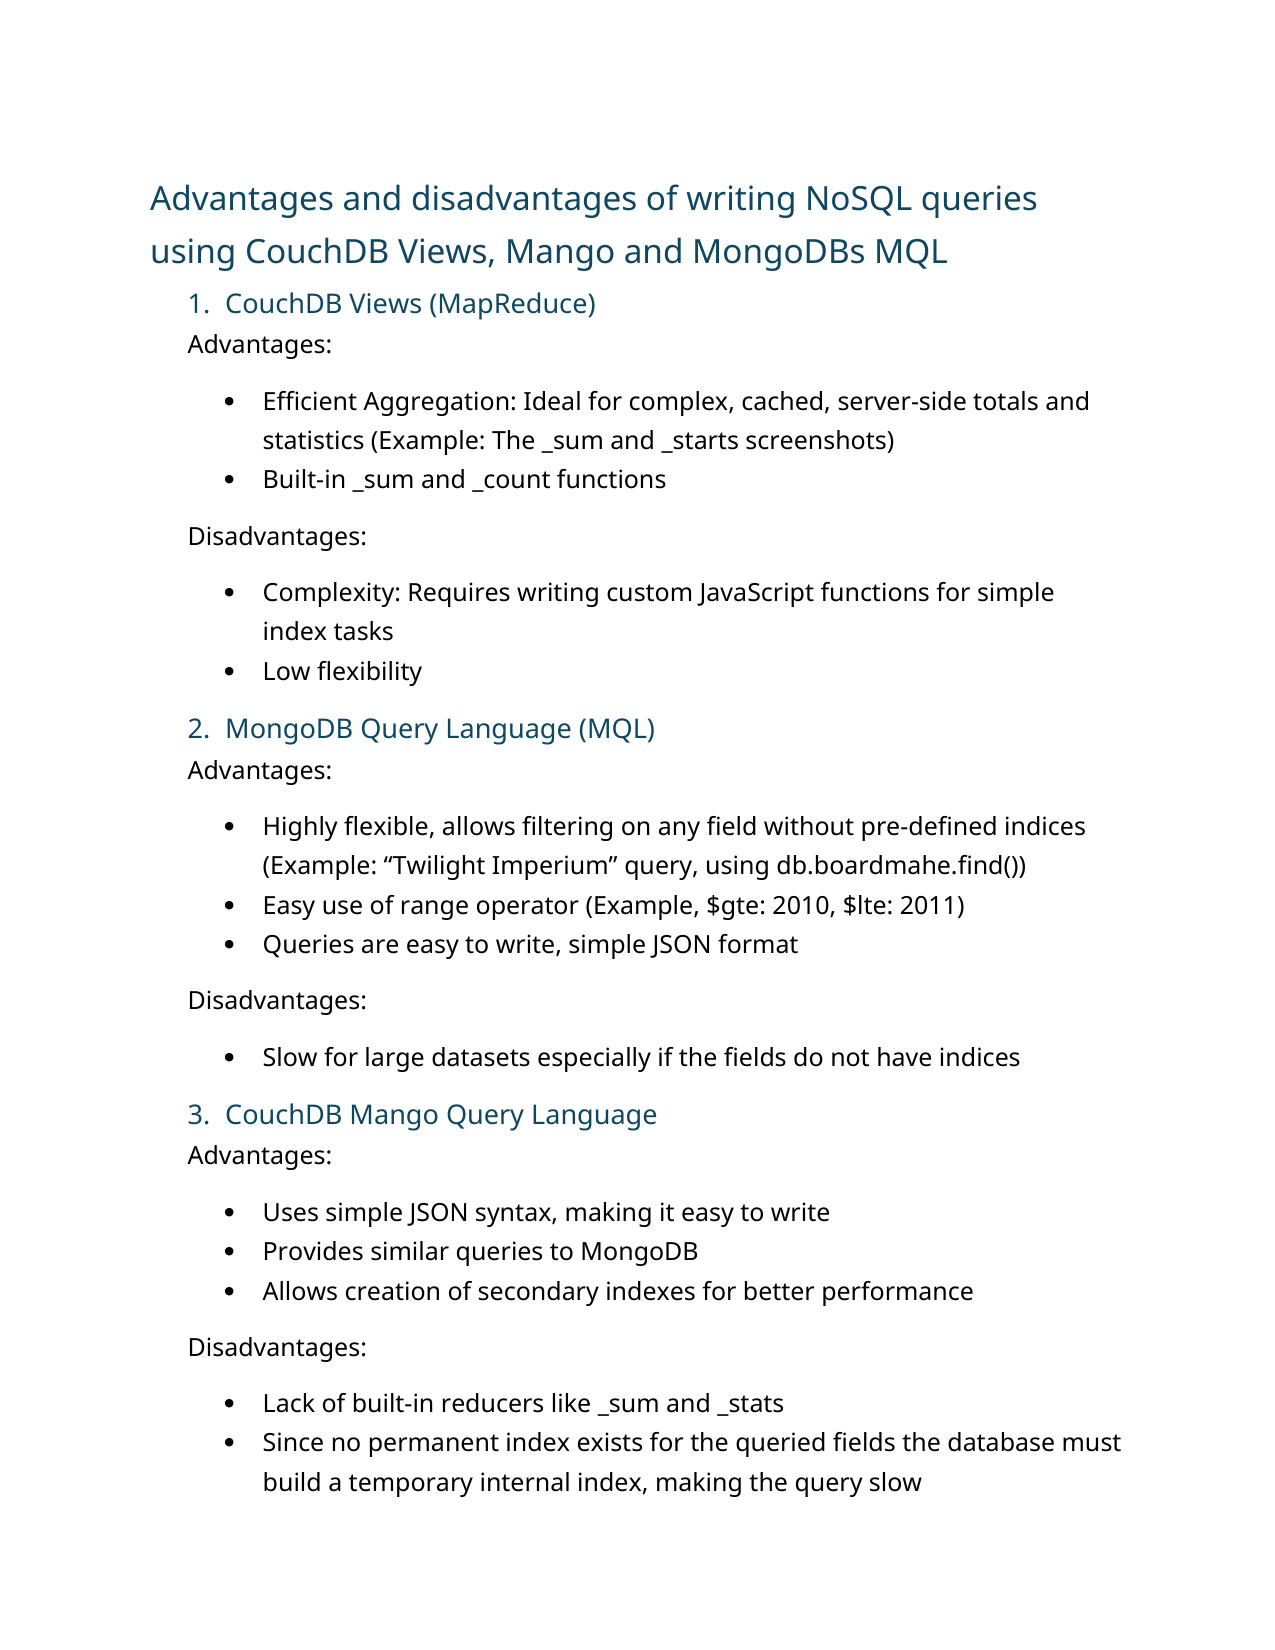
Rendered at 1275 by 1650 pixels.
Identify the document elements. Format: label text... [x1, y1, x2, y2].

list Uses simple JSON syntax, making it easy to write [225, 1194, 1125, 1228]
text Advantages: [187, 1138, 1125, 1172]
subtitle Advantages and disadvantages of writing NoSQL queries using CouchDB Views, Mango and MongoDBs MQL [150, 175, 1125, 273]
list Allows creation of secondary indexes for better performance [225, 1273, 1125, 1307]
list Provides similar queries to MongoDB [225, 1234, 1125, 1268]
list Efficient Aggregation: Ideal for complex, cached, server-side totals and statistics (Example: The _sum and _starts screenshots) [225, 383, 1125, 457]
list Easy use of range operator (Example, $gte: 2010, $lte: 2011) [225, 887, 1125, 921]
text Disadvantages: [187, 983, 1125, 1017]
subtitle MongoDB Query Language (MQL) [187, 709, 1125, 746]
text Advantages: [187, 752, 1125, 786]
list Since no permanent index exists for the queried fields the database must build a temporary internal index, making the query slow [225, 1425, 1125, 1498]
text Disadvantages: [187, 1329, 1125, 1363]
list Lack of built-in reducers like _sum and _stats [225, 1385, 1125, 1419]
list Highly flexible, allows filtering on any field without pre-defined indices (Example: “Twilight Imperium” query, using db.boardmahe.find()) [225, 808, 1125, 882]
list Queries are easy to write, simple JSON format [225, 927, 1125, 961]
subtitle CouchDB Views (MapReduce) [187, 284, 1125, 321]
list Complexity: Requires writing custom JavaScript functions for simple index tasks [225, 574, 1125, 648]
text Disadvantages: [187, 518, 1125, 552]
list Built-in _sum and _count functions [225, 462, 1125, 496]
subtitle CouchDB Mango Query Language [187, 1095, 1125, 1132]
list Low flexibility [225, 653, 1125, 687]
text Advantages: [187, 327, 1125, 361]
list Slow for large datasets especially if the fields do not have indices [225, 1039, 1125, 1073]
